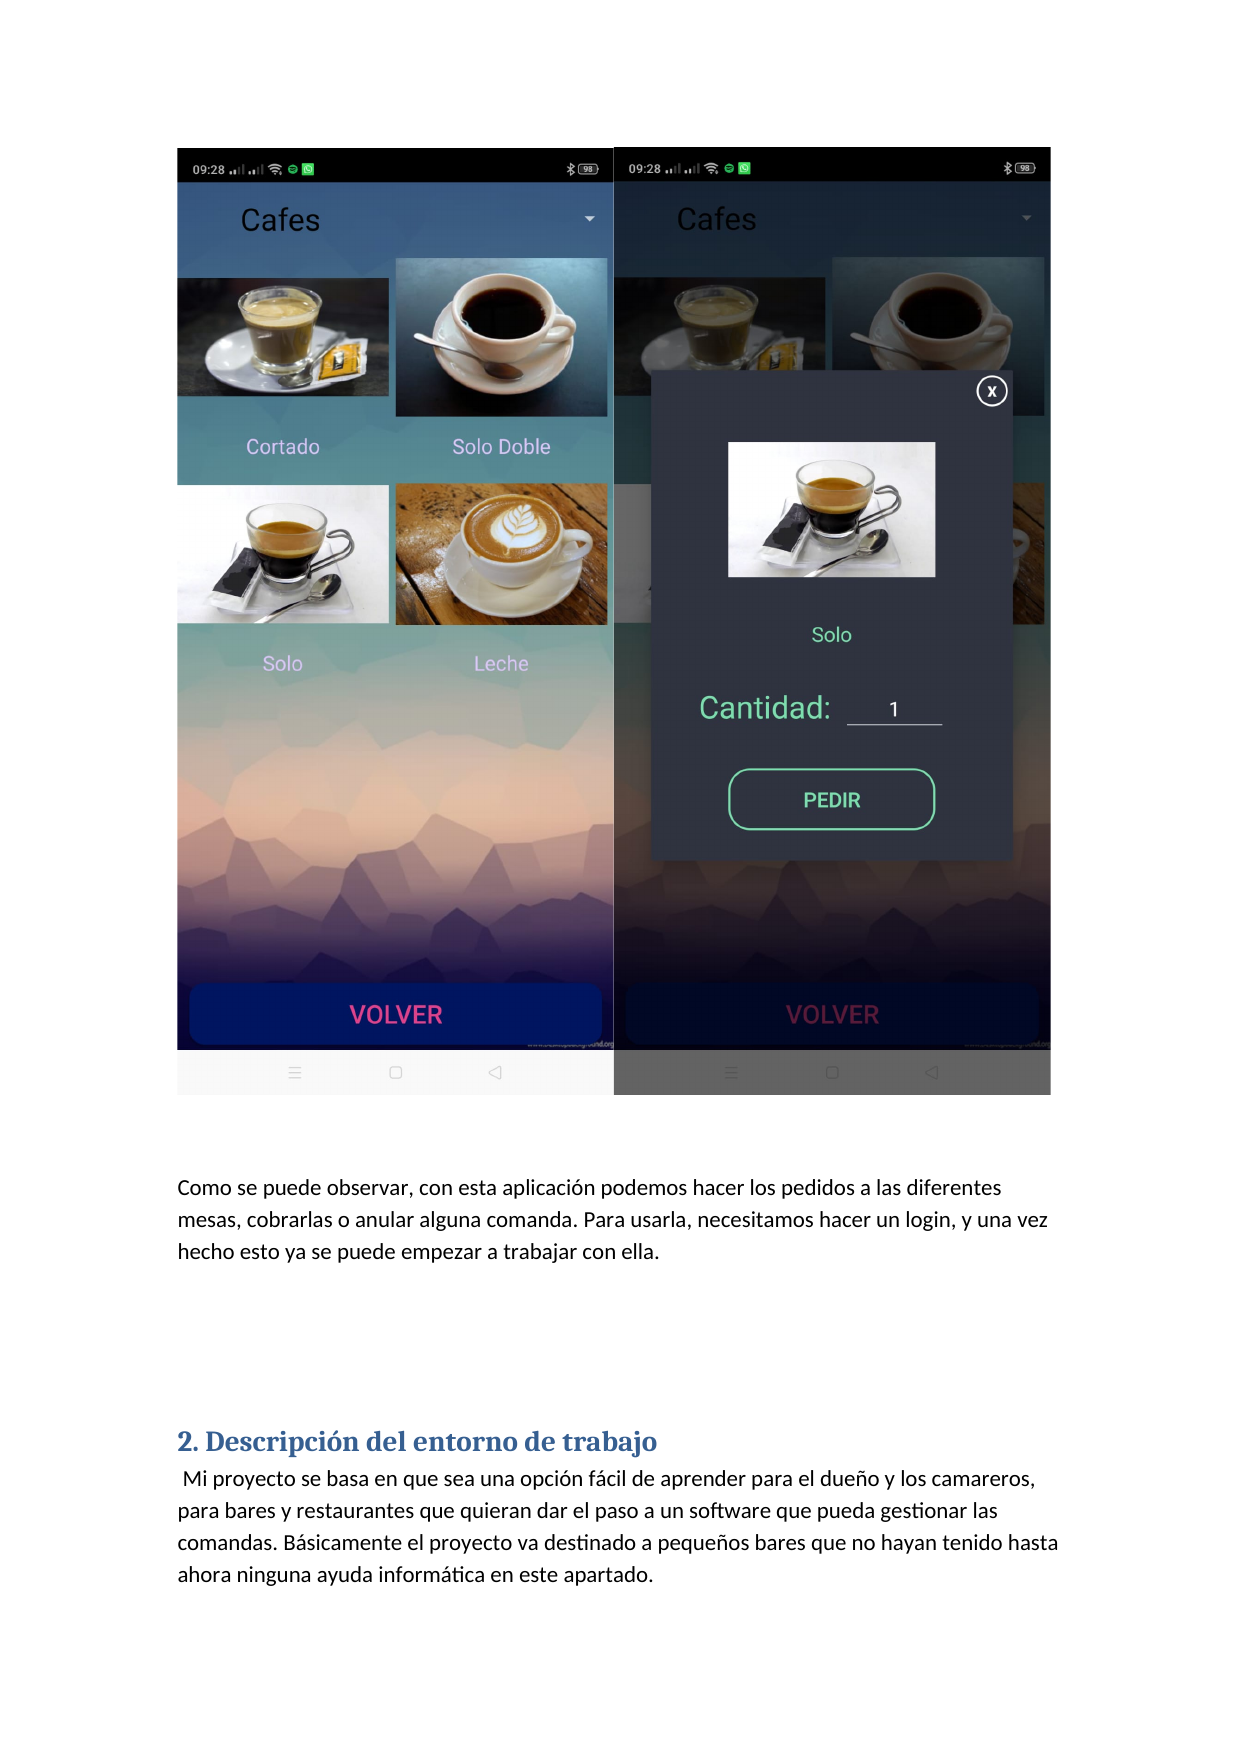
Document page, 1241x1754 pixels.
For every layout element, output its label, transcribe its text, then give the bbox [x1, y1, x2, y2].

text Como se puede observar, con esta aplicación podemos hacer los pedidos a las diferentes mesas, cobrarlas o anular alguna comanda. Para usarla, necesitamos hacer un login, y una vez hecho esto ya se puede empezar a trabajar con ella. [177, 1173, 1063, 1265]
subtitle 2. Descripción del entorno de trabajo [177, 1425, 1063, 1459]
picture [177, 147, 1051, 1095]
text Mi proyecto se basa en que sea una opción fácil de aprender para el dueño y los camareros, para bares y restaurantes que quieran dar el paso a un software que pueda gestionar las comandas. Básicamente el proyecto va destinado a pequeños bares que no hayan tenido hasta ahora ninguna ayuda informática en este apartado. [177, 1464, 1063, 1588]
